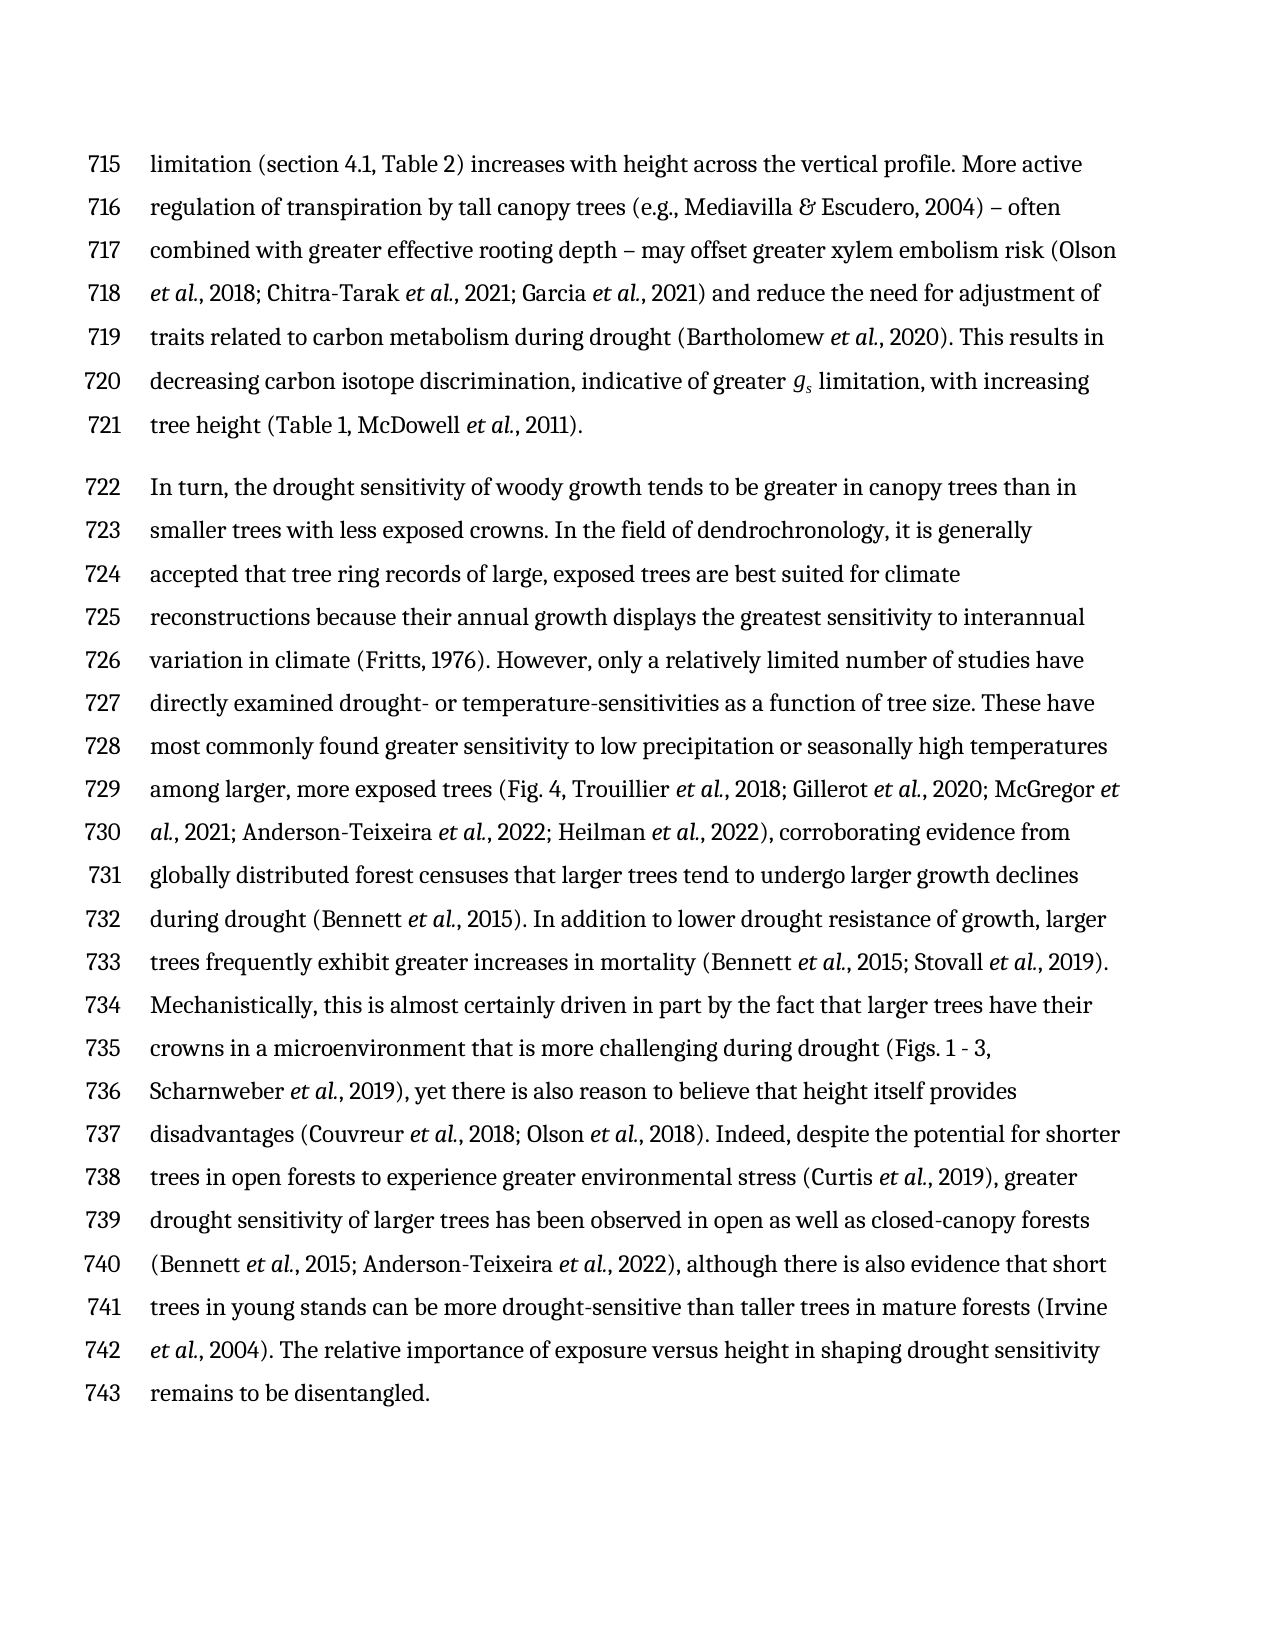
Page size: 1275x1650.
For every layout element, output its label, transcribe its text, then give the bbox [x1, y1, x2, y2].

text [150, 150, 1125, 440]
text In turn, the drought sensitivity of woody growth tends to be greater in canopy trees than in smaller trees with less exposed crowns. In the field of dendrochronology, it is generally accepted that tree ring records of large, exposed trees are best suited for climate reconstructions because their annual growth displays the greatest sensitivity to interannual variation in climate (Fritts, 1976). However, only a relatively limited number of studies have directly examined drought- or temperature-sensitivities as a function of tree size. These have most commonly found greater sensitivity to low precipitation or seasonally high temperatures among larger, more exposed trees (Fig. 4, Trouillier et al., 2018; Gillerot et al., 2020; McGregor et al., 2021; Anderson-Teixeira et al., 2022; Heilman et al., 2022), corroborating evidence from globally distributed forest censuses that larger trees tend to undergo larger growth declines during drought (Bennett et al., 2015). In addition to lower drought resistance of growth, larger trees frequently exhibit greater increases in mortality (Bennett et al., 2015; Stovall et al., 2019). Mechanistically, this is almost certainly driven in part by the fact that larger trees have their crowns in a microenvironment that is more challenging during drought (Figs. 1 - 3, Scharnweber et al., 2019), yet there is also reason to believe that height itself provides disadvantages (Couvreur et al., 2018; Olson et al., 2018). Indeed, despite the potential for shorter trees in open forests to experience greater environmental stress (Curtis et al., 2019), greater drought sensitivity of larger trees has been observed in open as well as closed-canopy forests (Bennett et al., 2015; Anderson-Teixeira et al., 2022), although there is also evidence that short trees in young stands can be more drought-sensitive than taller trees in mature forests (Irvine et al., 2004). The relative importance of exposure versus height in shaping drought sensitivity remains to be disentangled. [150, 473, 1125, 1408]
